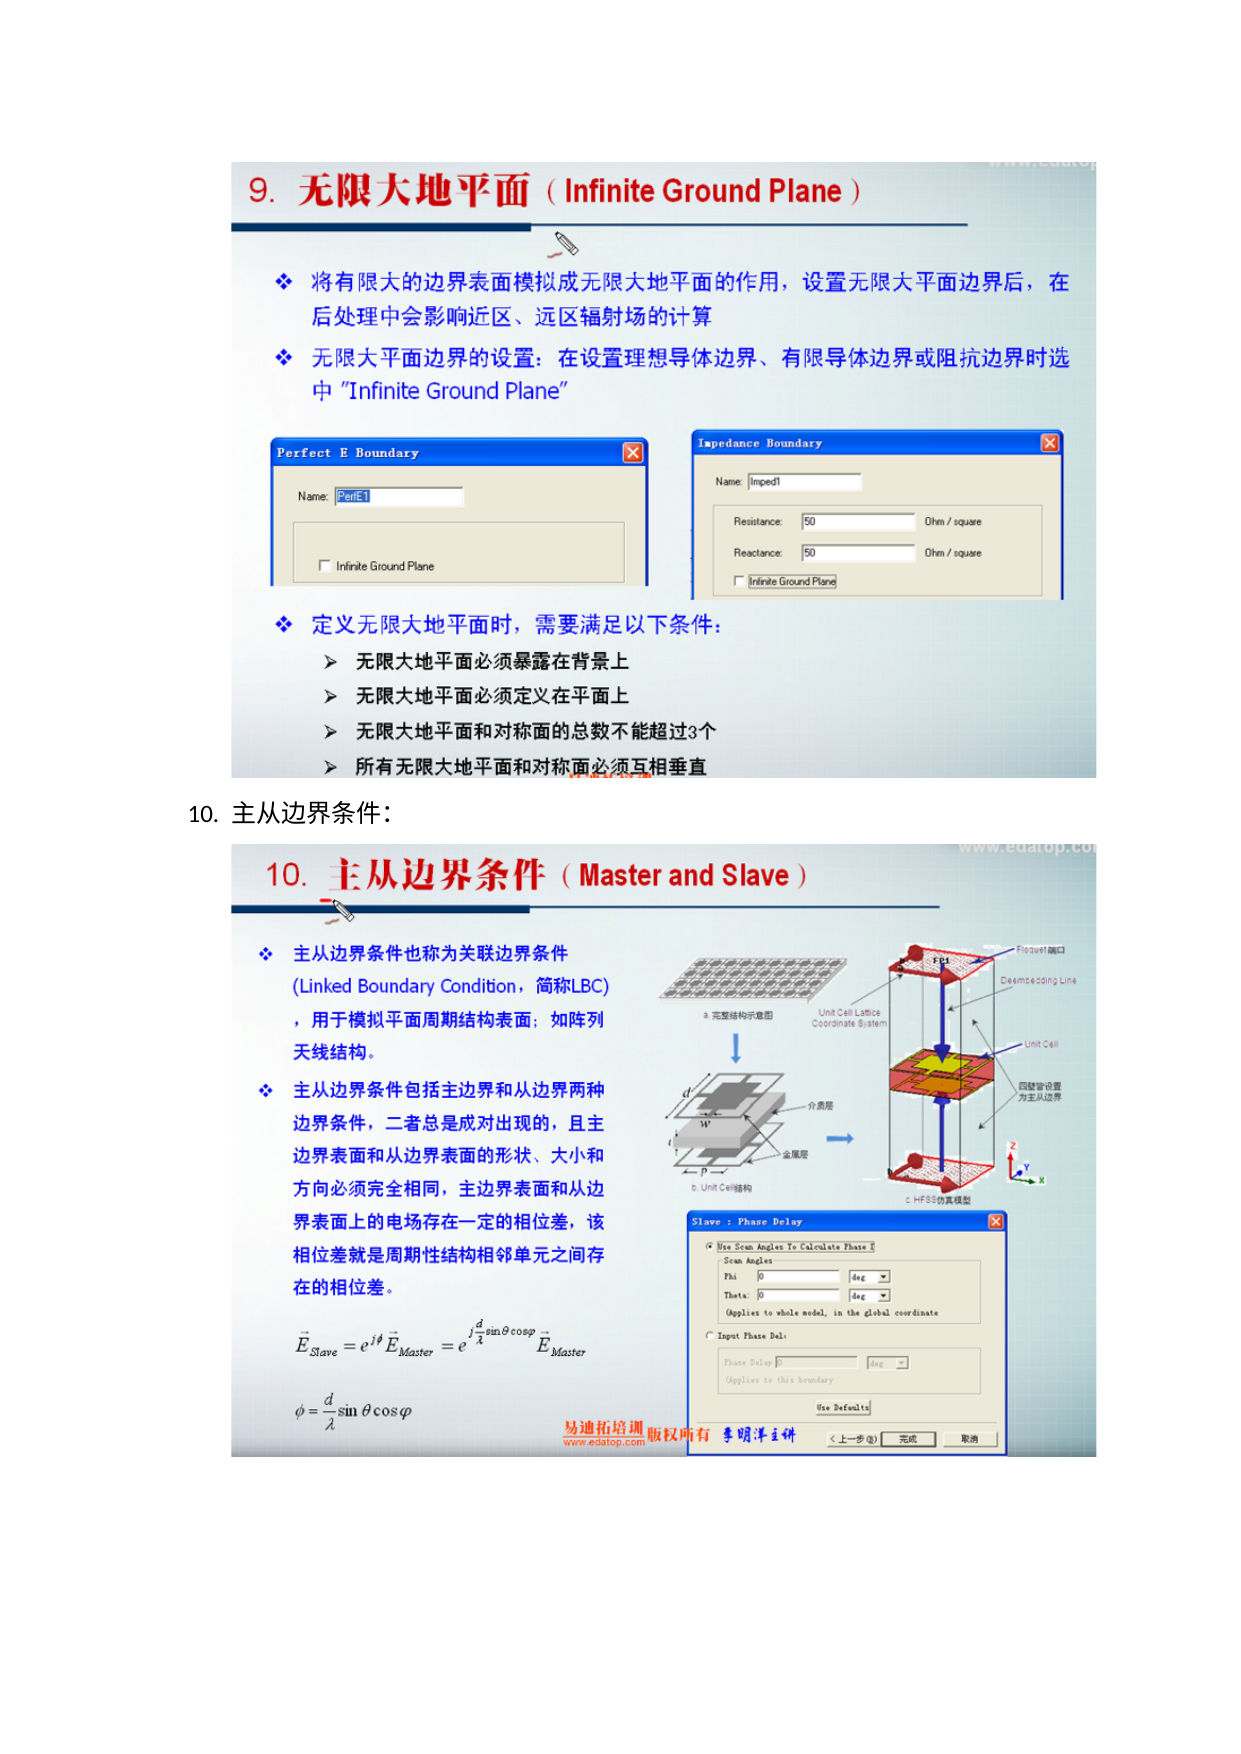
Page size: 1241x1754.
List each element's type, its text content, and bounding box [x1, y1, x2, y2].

picture [231, 162, 1097, 778]
picture [231, 844, 1097, 1457]
list 主从边界条件： [187, 779, 1053, 844]
